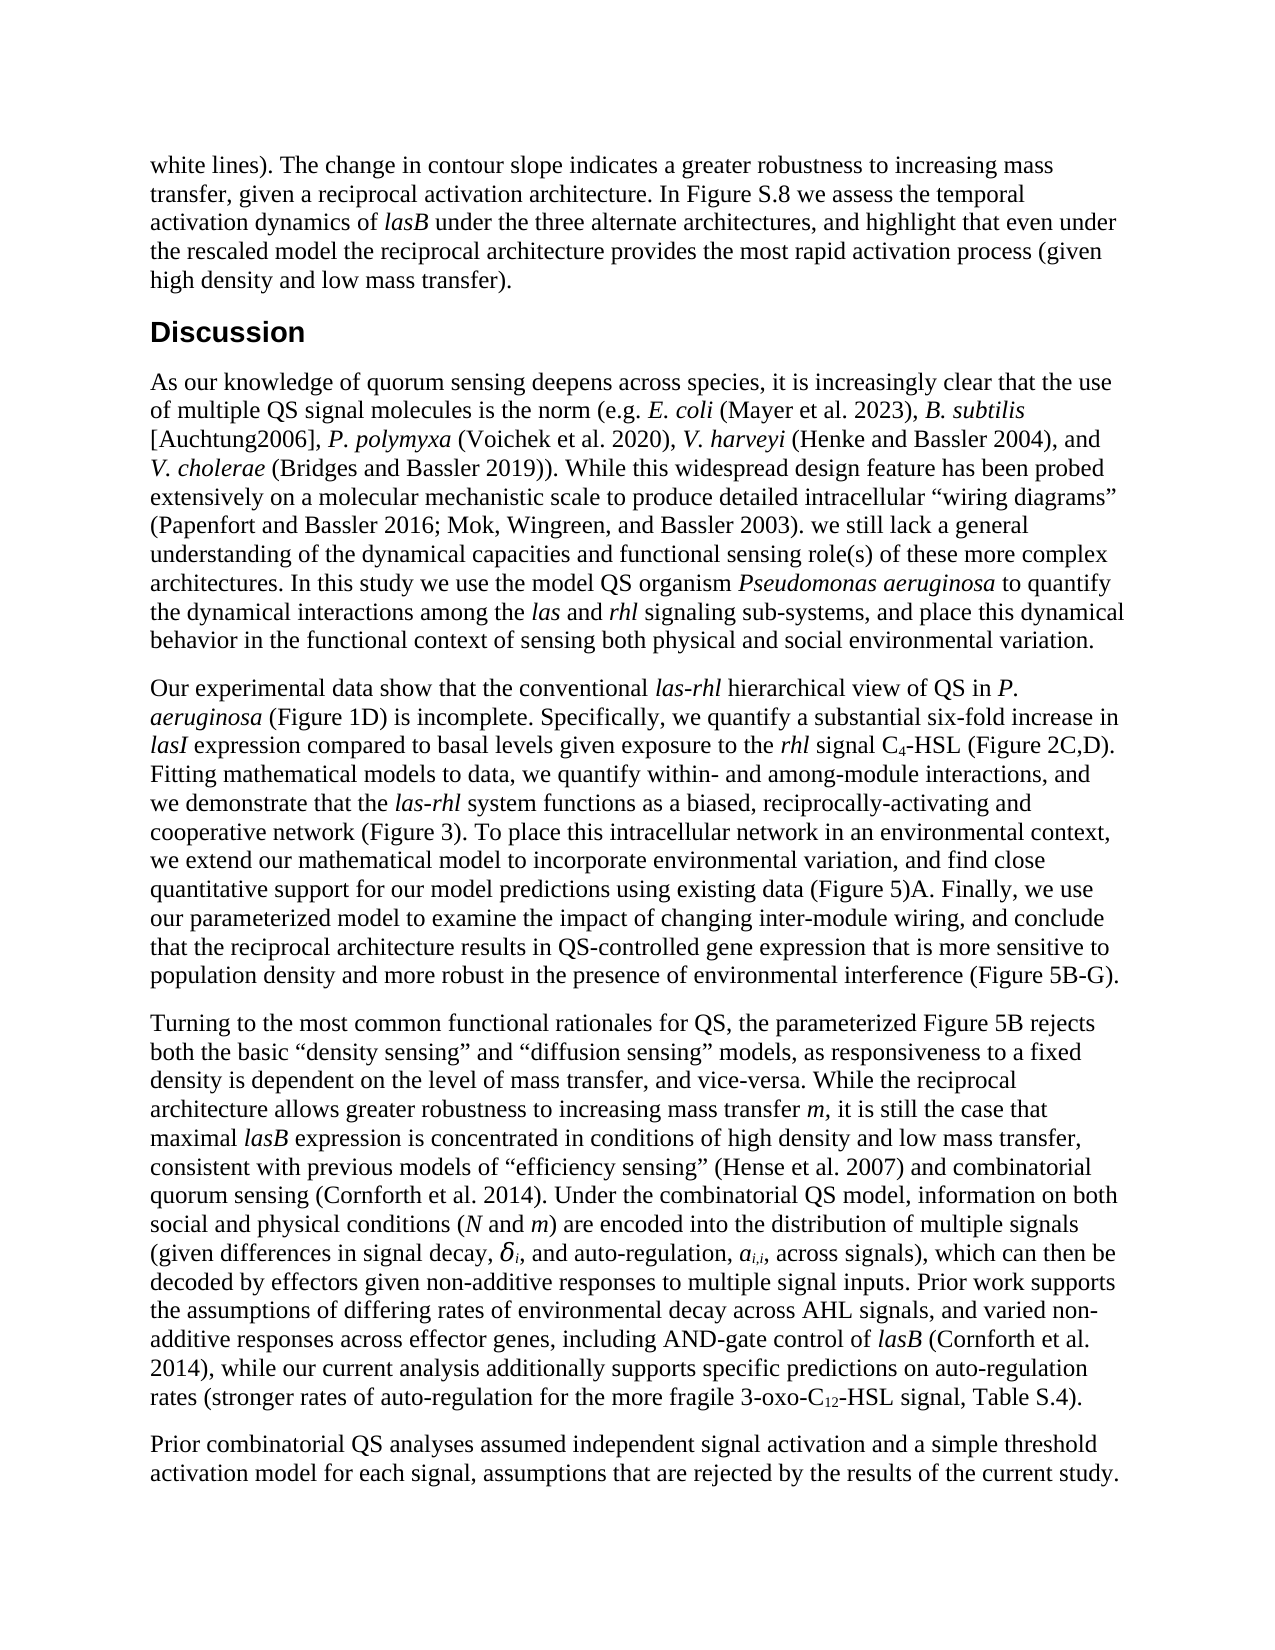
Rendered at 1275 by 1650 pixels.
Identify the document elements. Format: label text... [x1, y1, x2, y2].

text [150, 1429, 1125, 1487]
text As our knowledge of quorum sensing deepens across species, it is increasingly clear that the use of multiple QS signal molecules is the norm (e.g. E. coli (Mayer et al. 2023), B. subtilis [Auchtung2006], P. polymyxa (Voichek et al. 2020), V. harveyi (Henke and Bassler 2004), and V. cholerae (Bridges and Bassler 2019)). While this widespread design feature has been probed extensively on a molecular mechanistic scale to produce detailed intracellular “wiring diagrams” (Papenfort and Bassler 2016; Mok, Wingreen, and Bassler 2003). we still lack a general understanding of the dynamical capacities and functional sensing role(s) of these more complex architectures. In this study we use the model QS organism Pseudomonas aeruginosa to quantify the dynamical interactions among the las and rhl signaling sub-systems, and place this dynamical behavior in the functional context of sensing both physical and social environmental variation. [150, 367, 1125, 654]
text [150, 150, 1125, 294]
text Turning to the most common functional rationales for QS, the parameterized Figure 5B rejects both the basic “density sensing” and “diffusion sensing” models, as responsiveness to a fixed density is dependent on the level of mass transfer, and vice-versa. While the reciprocal architecture allows greater robustness to increasing mass transfer m, it is still the case that maximal lasB expression is concentrated in conditions of high density and low mass transfer, consistent with previous models of “efficiency sensing” (Hense et al. 2007) and combinatorial quorum sensing (Cornforth et al. 2014). Under the combinatorial QS model, information on both social and physical conditions (N and m) are encoded into the distribution of multiple signals (given differences in signal decay, 𝛿i, and auto-regulation, ɑi,i, across signals), which can then be decoded by effectors given non-additive responses to multiple signal inputs. Prior work supports the assumptions of differing rates of environmental decay across AHL signals, and varied non-additive responses across effector genes, including AND-gate control of lasB (Cornforth et al. 2014), while our current analysis additionally supports specific predictions on auto-regulation rates (stronger rates of auto-regulation for the more fragile 3‑oxo‑C12‑HSL signal, Table S.4). [150, 1008, 1125, 1411]
subtitle Discussion [150, 314, 1125, 348]
text Our experimental data show that the conventional las-rhl hierarchical view of QS in P. aeruginosa (Figure 1D) is incomplete. Specifically, we quantify a substantial six-fold increase in lasI expression compared to basal levels given exposure to the rhl signal C4‑HSL (Figure 2C,D). Fitting mathematical models to data, we quantify within- and among-module interactions, and we demonstrate that the las-rhl system functions as a biased, reciprocally-activating and cooperative network (Figure 3). To place this intracellular network in an environmental context, we extend our mathematical model to incorporate environmental variation, and find close quantitative support for our model predictions using existing data (Figure 5)A. Finally, we use our parameterized model to examine the impact of changing inter-module wiring, and conclude that the reciprocal architecture results in QS-controlled gene expression that is more sensitive to population density and more robust in the presence of environmental interference (Figure 5B-G). [150, 673, 1125, 989]
